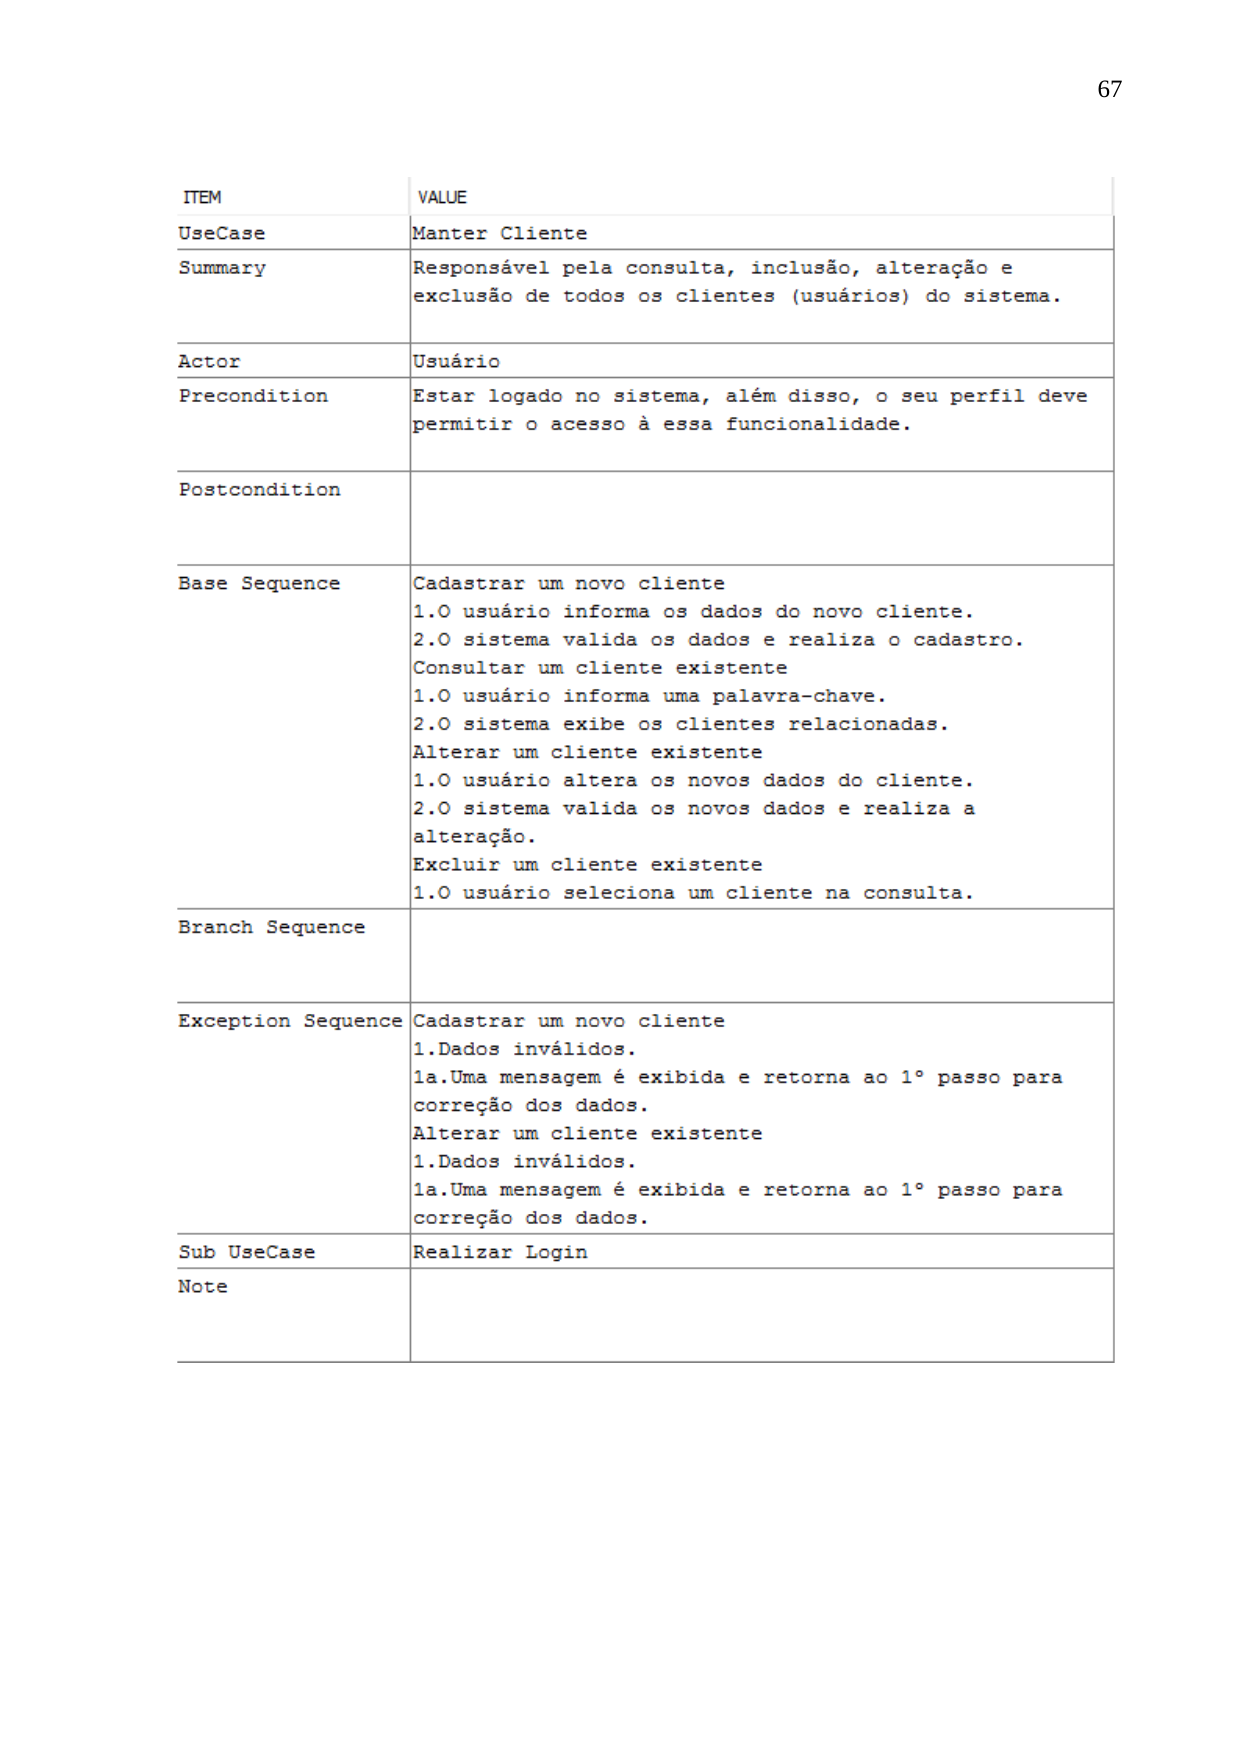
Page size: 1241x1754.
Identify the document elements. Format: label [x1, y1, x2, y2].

picture [177, 177, 1115, 1363]
